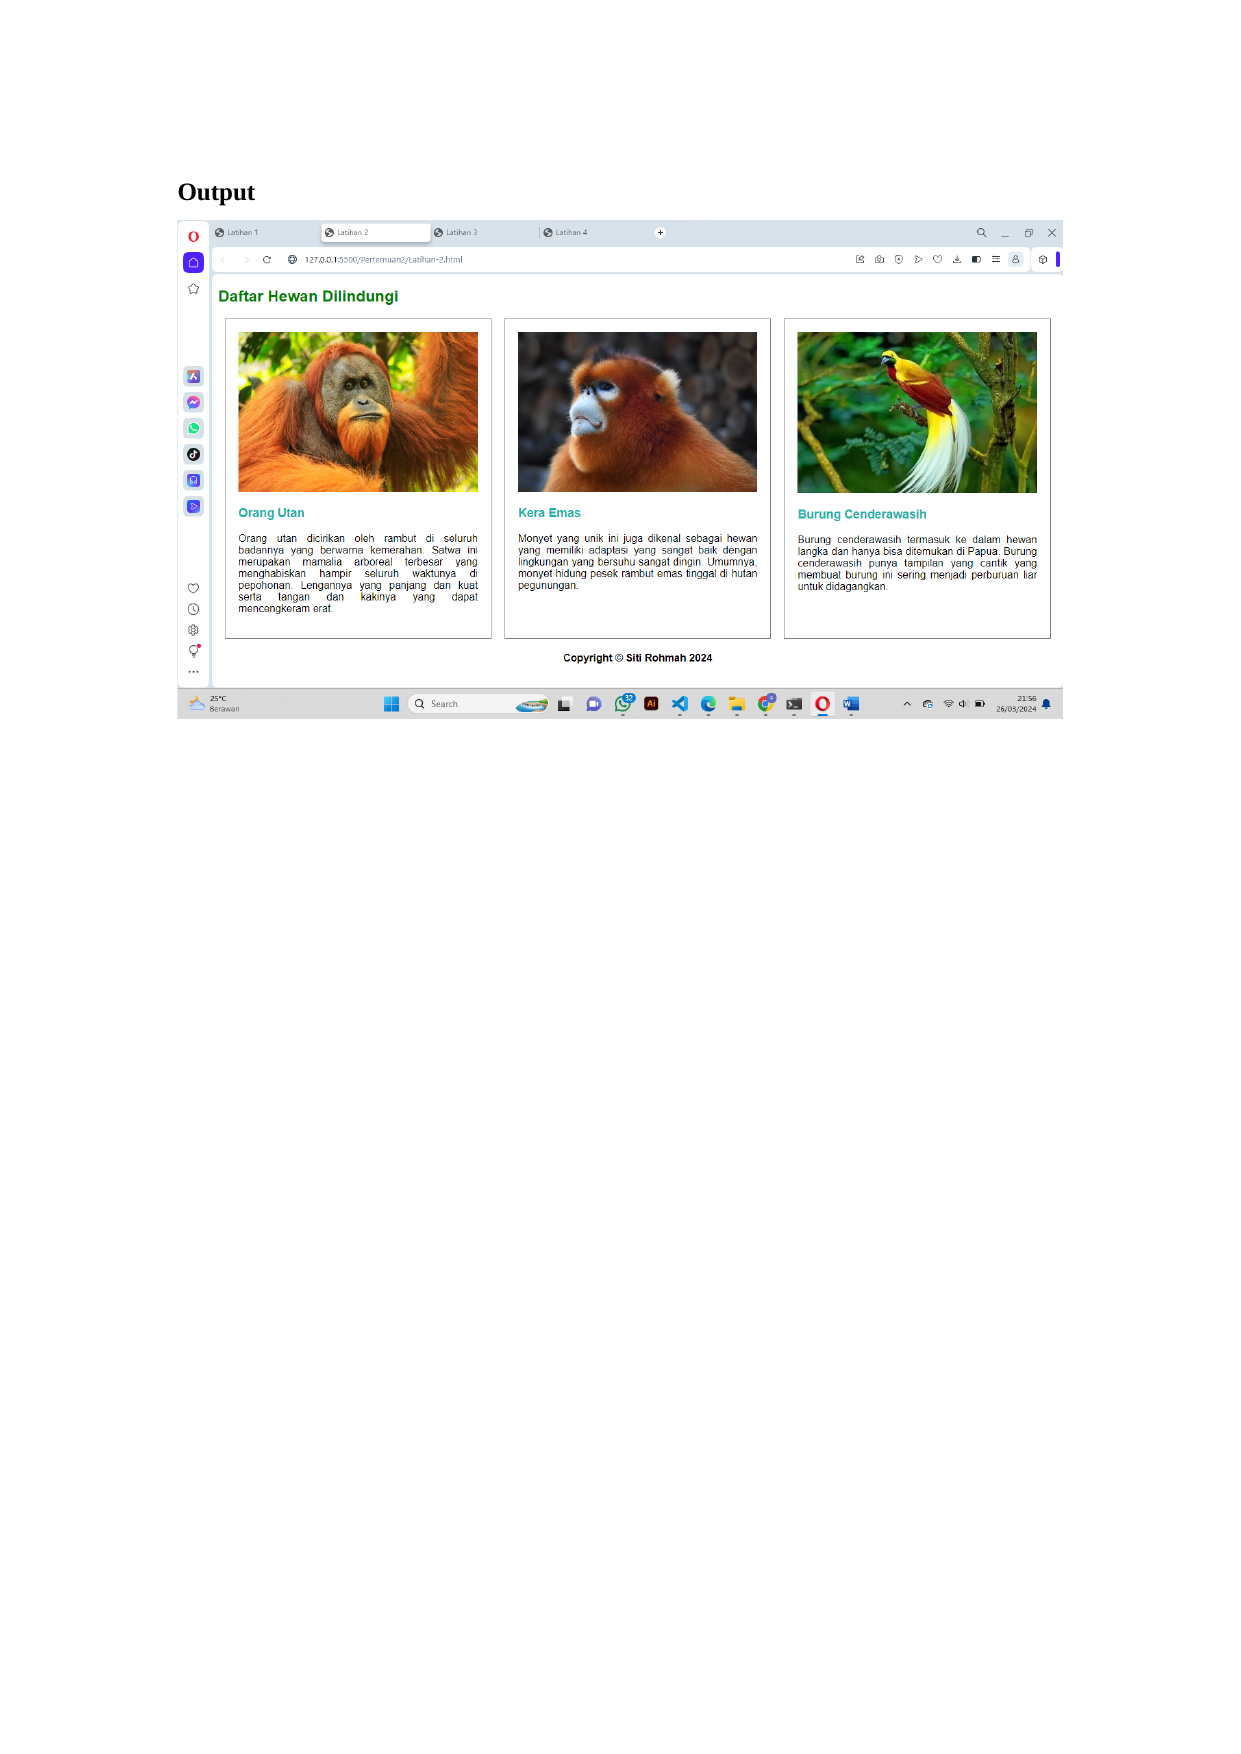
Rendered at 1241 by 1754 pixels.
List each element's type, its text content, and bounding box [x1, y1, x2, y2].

text Output [177, 177, 1063, 206]
picture [177, 220, 1063, 719]
